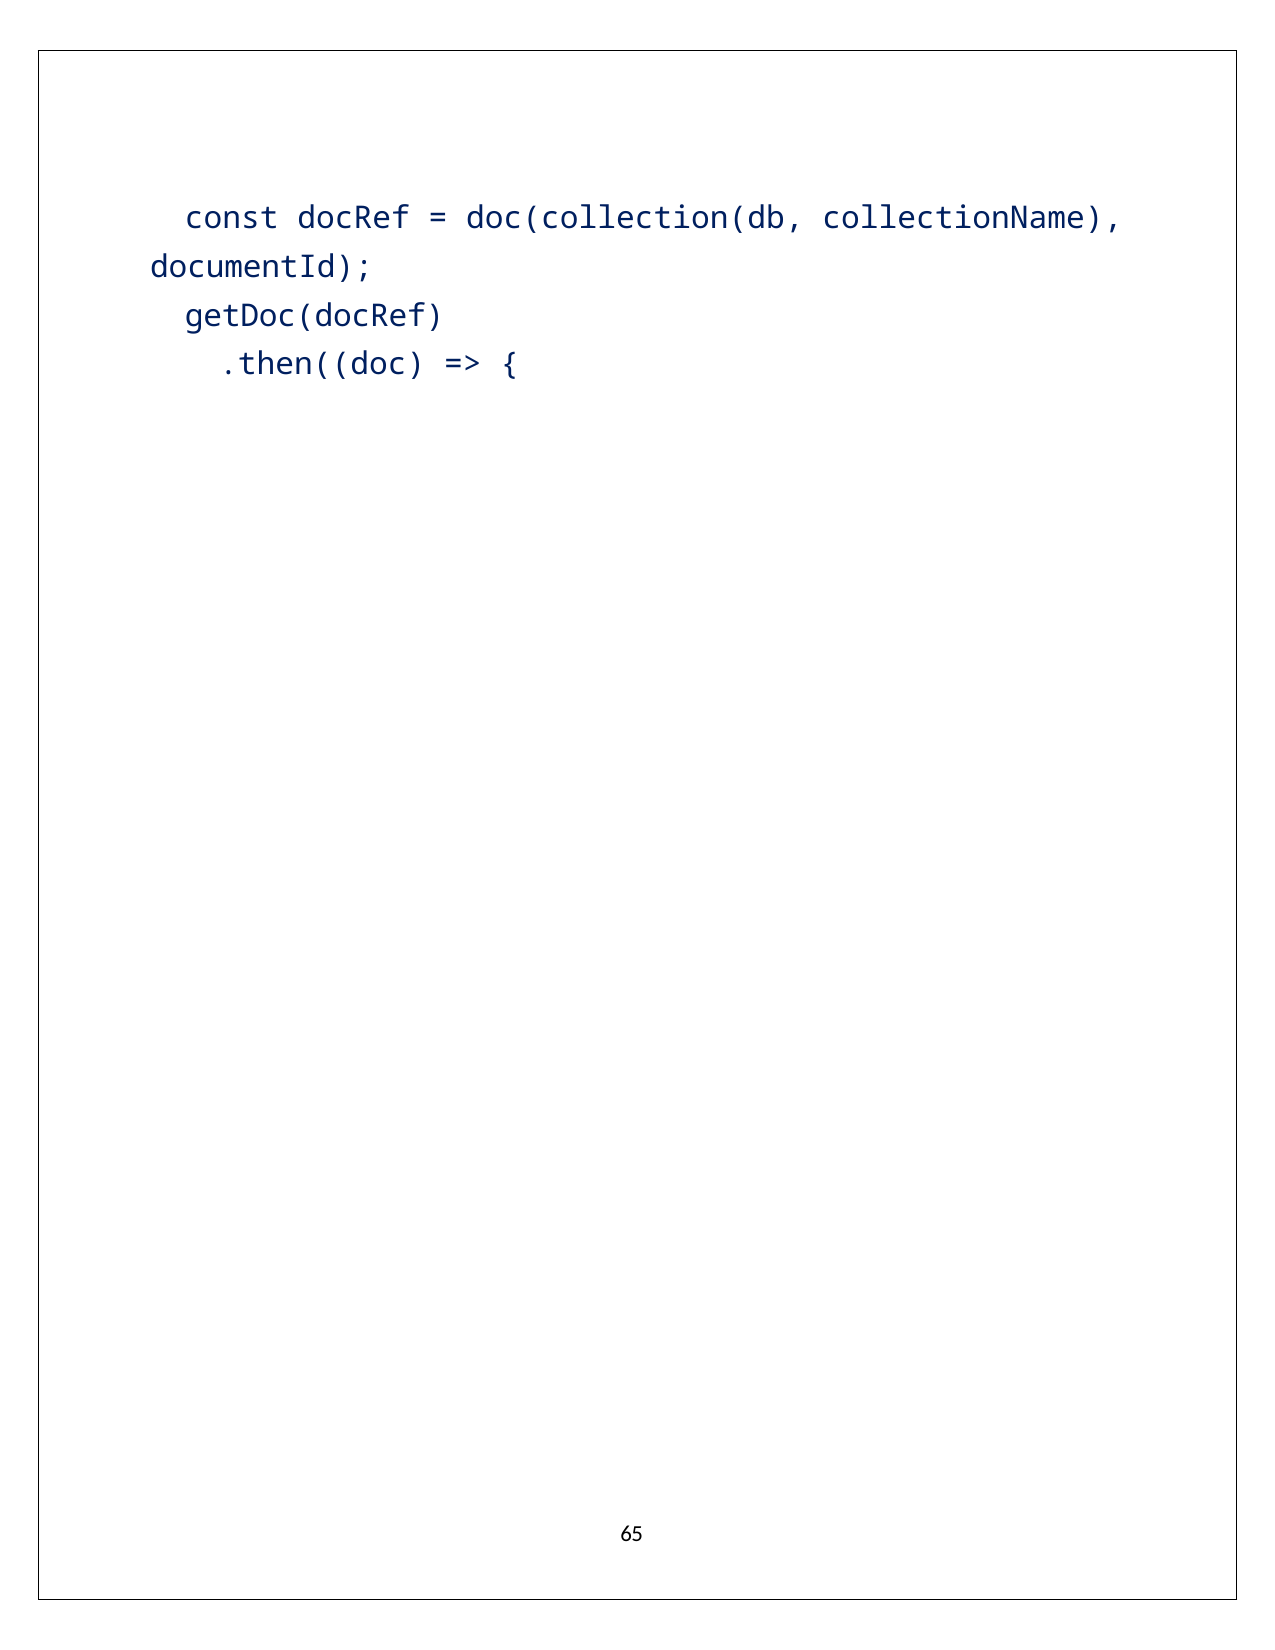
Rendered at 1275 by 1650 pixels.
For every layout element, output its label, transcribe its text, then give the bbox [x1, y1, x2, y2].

text const docRef = doc(collection(db, collectionName), documentId); [150, 194, 1236, 286]
text getDoc(docRef) [184, 293, 1236, 336]
text .then((doc) => { [219, 341, 1236, 384]
